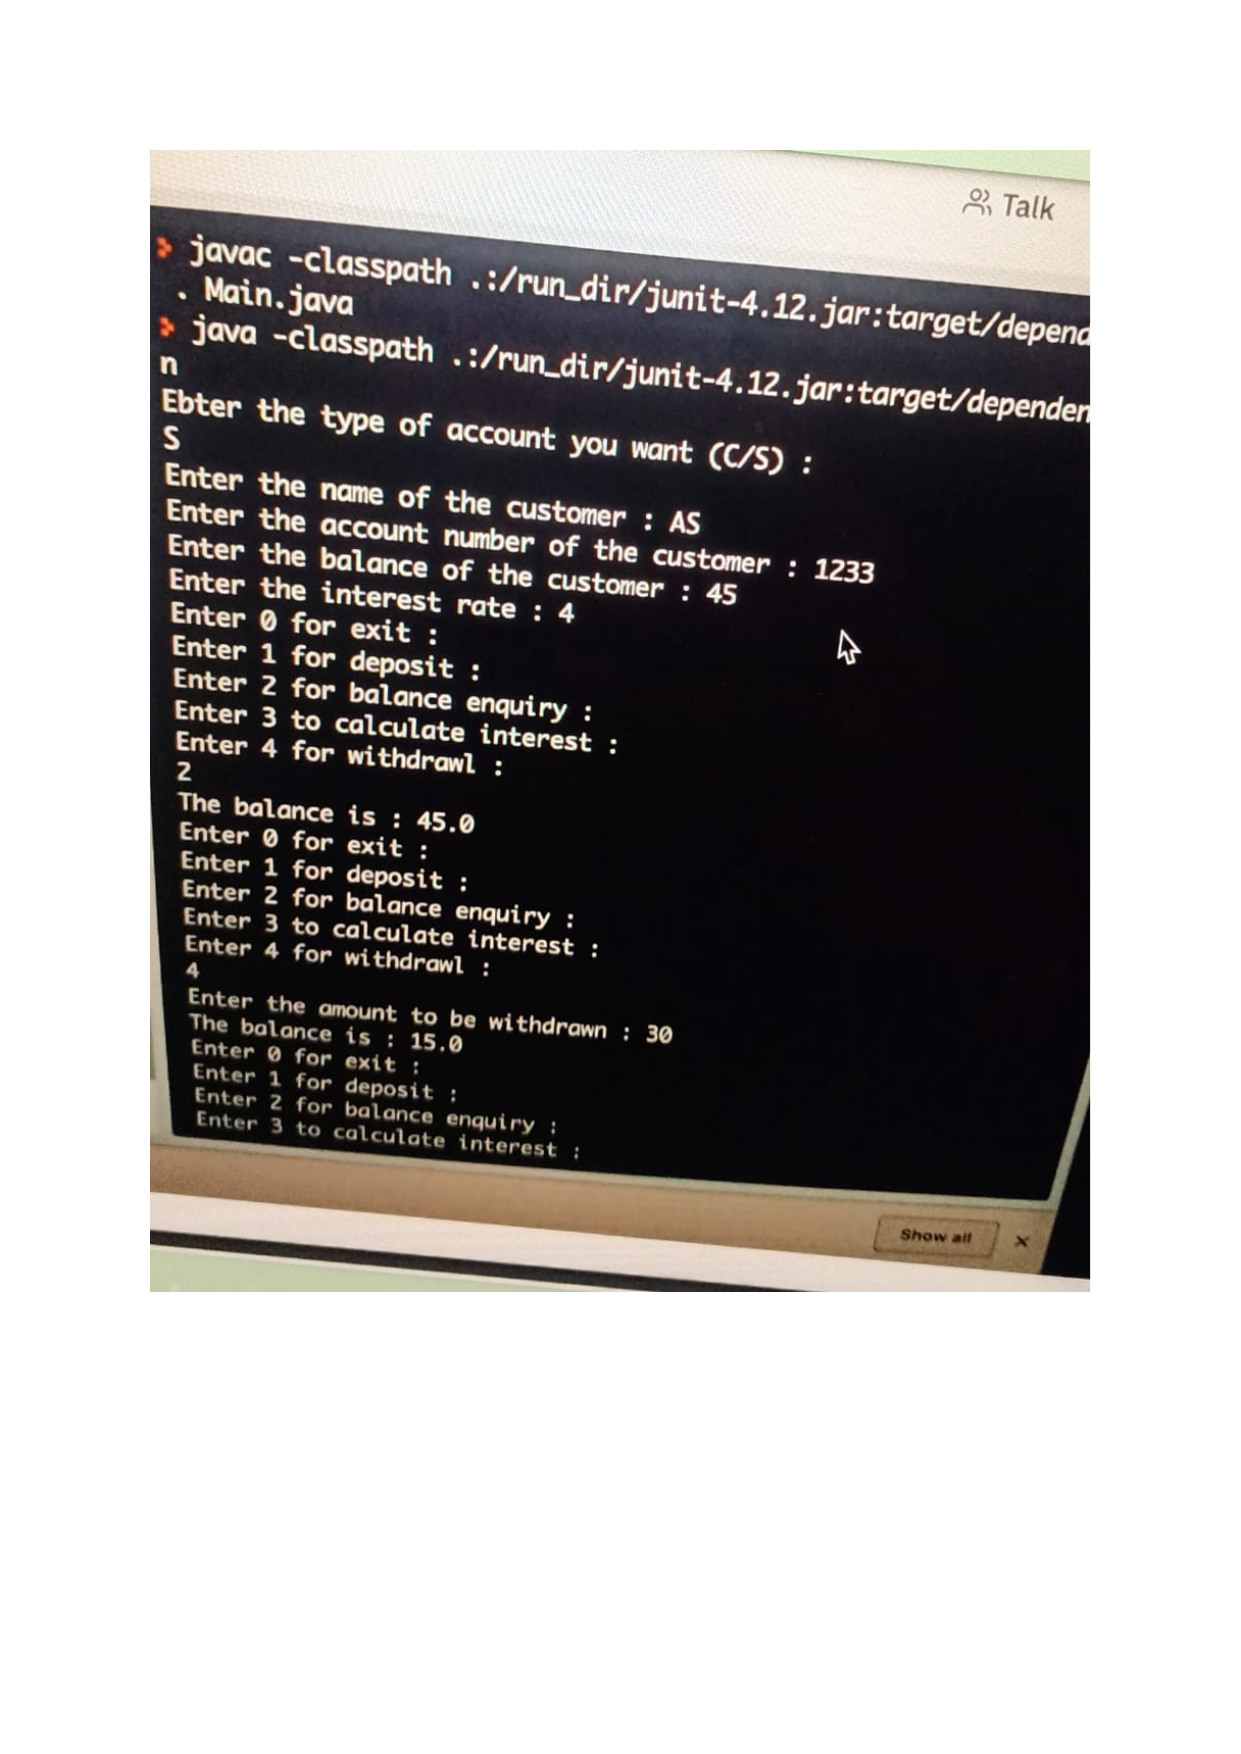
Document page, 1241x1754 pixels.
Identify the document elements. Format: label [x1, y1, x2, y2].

picture [150, 150, 1091, 1292]
